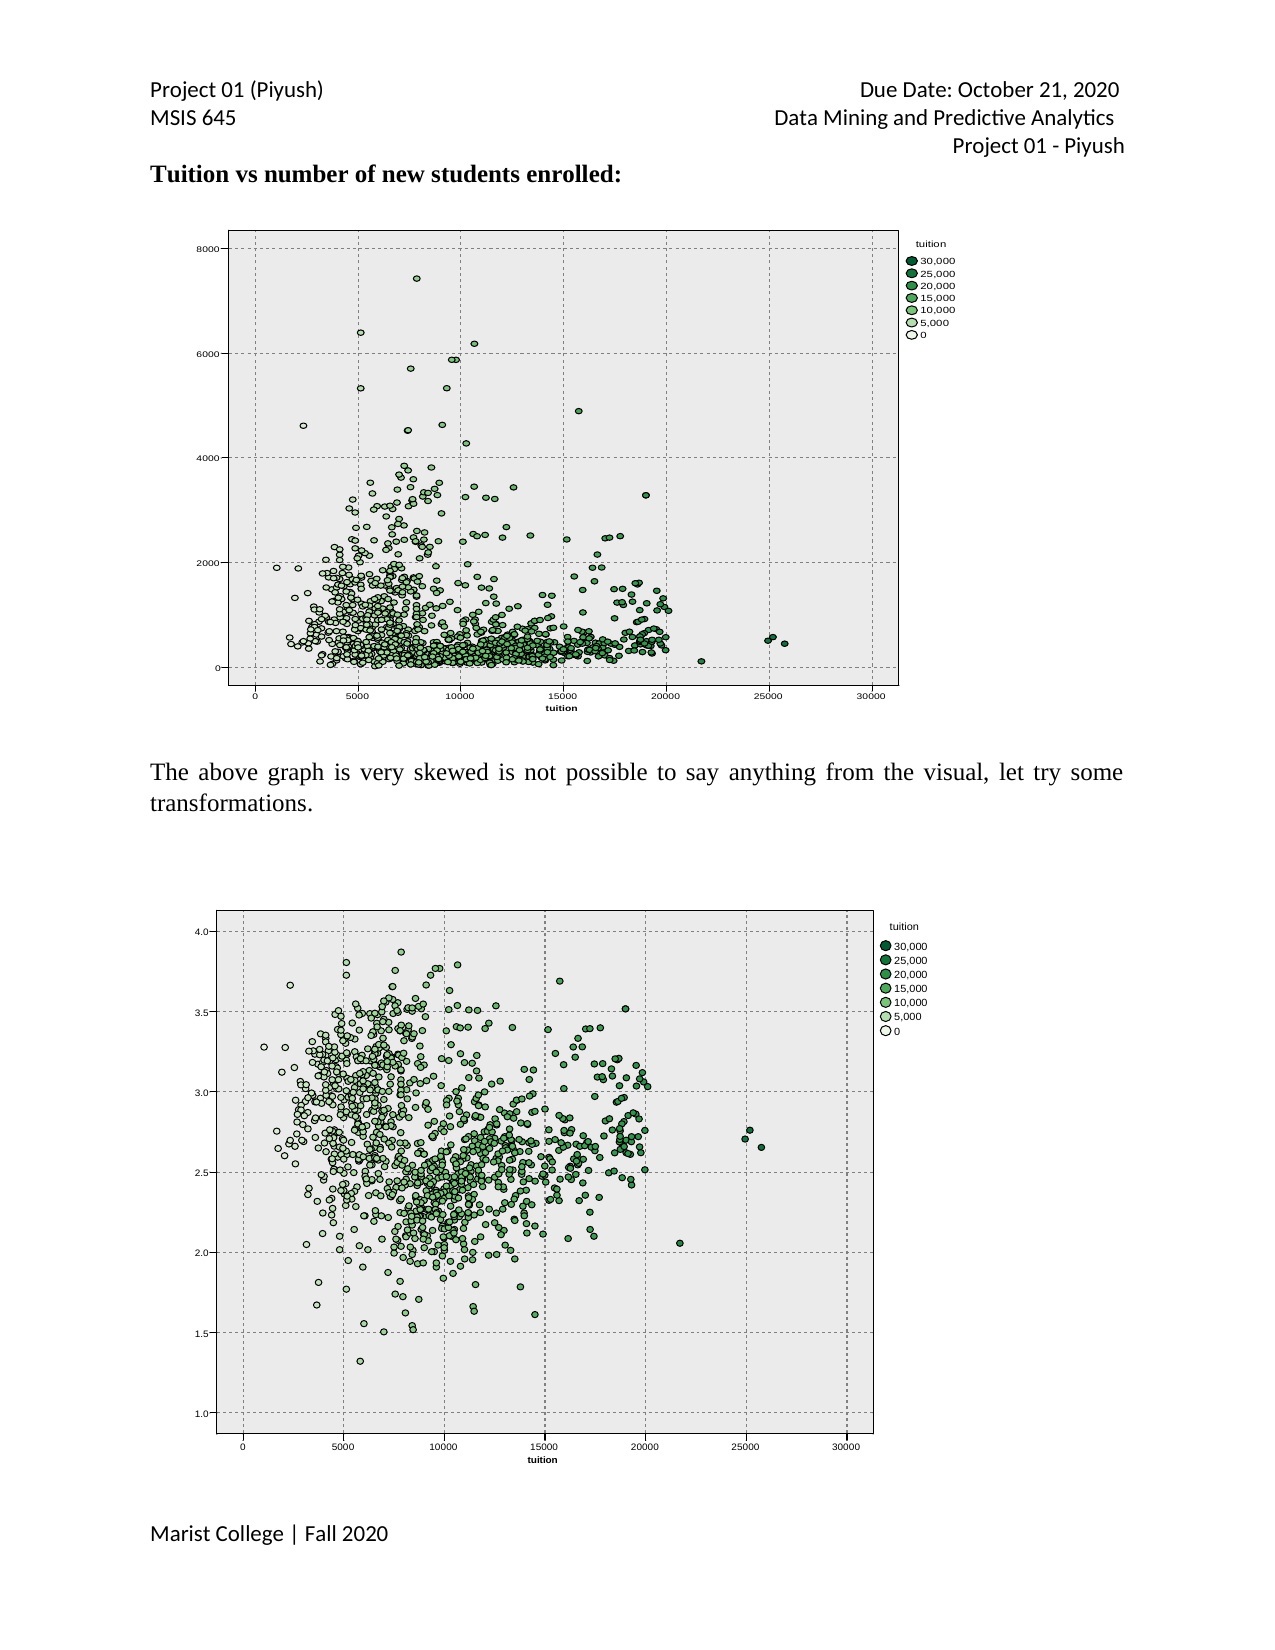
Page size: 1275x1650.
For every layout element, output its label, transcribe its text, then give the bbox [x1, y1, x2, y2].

text The above graph is very skewed is not possible to say anything from the visual, let try some transformations. [150, 757, 1125, 817]
text Tuition vs number of new students enrolled: [150, 159, 1125, 188]
